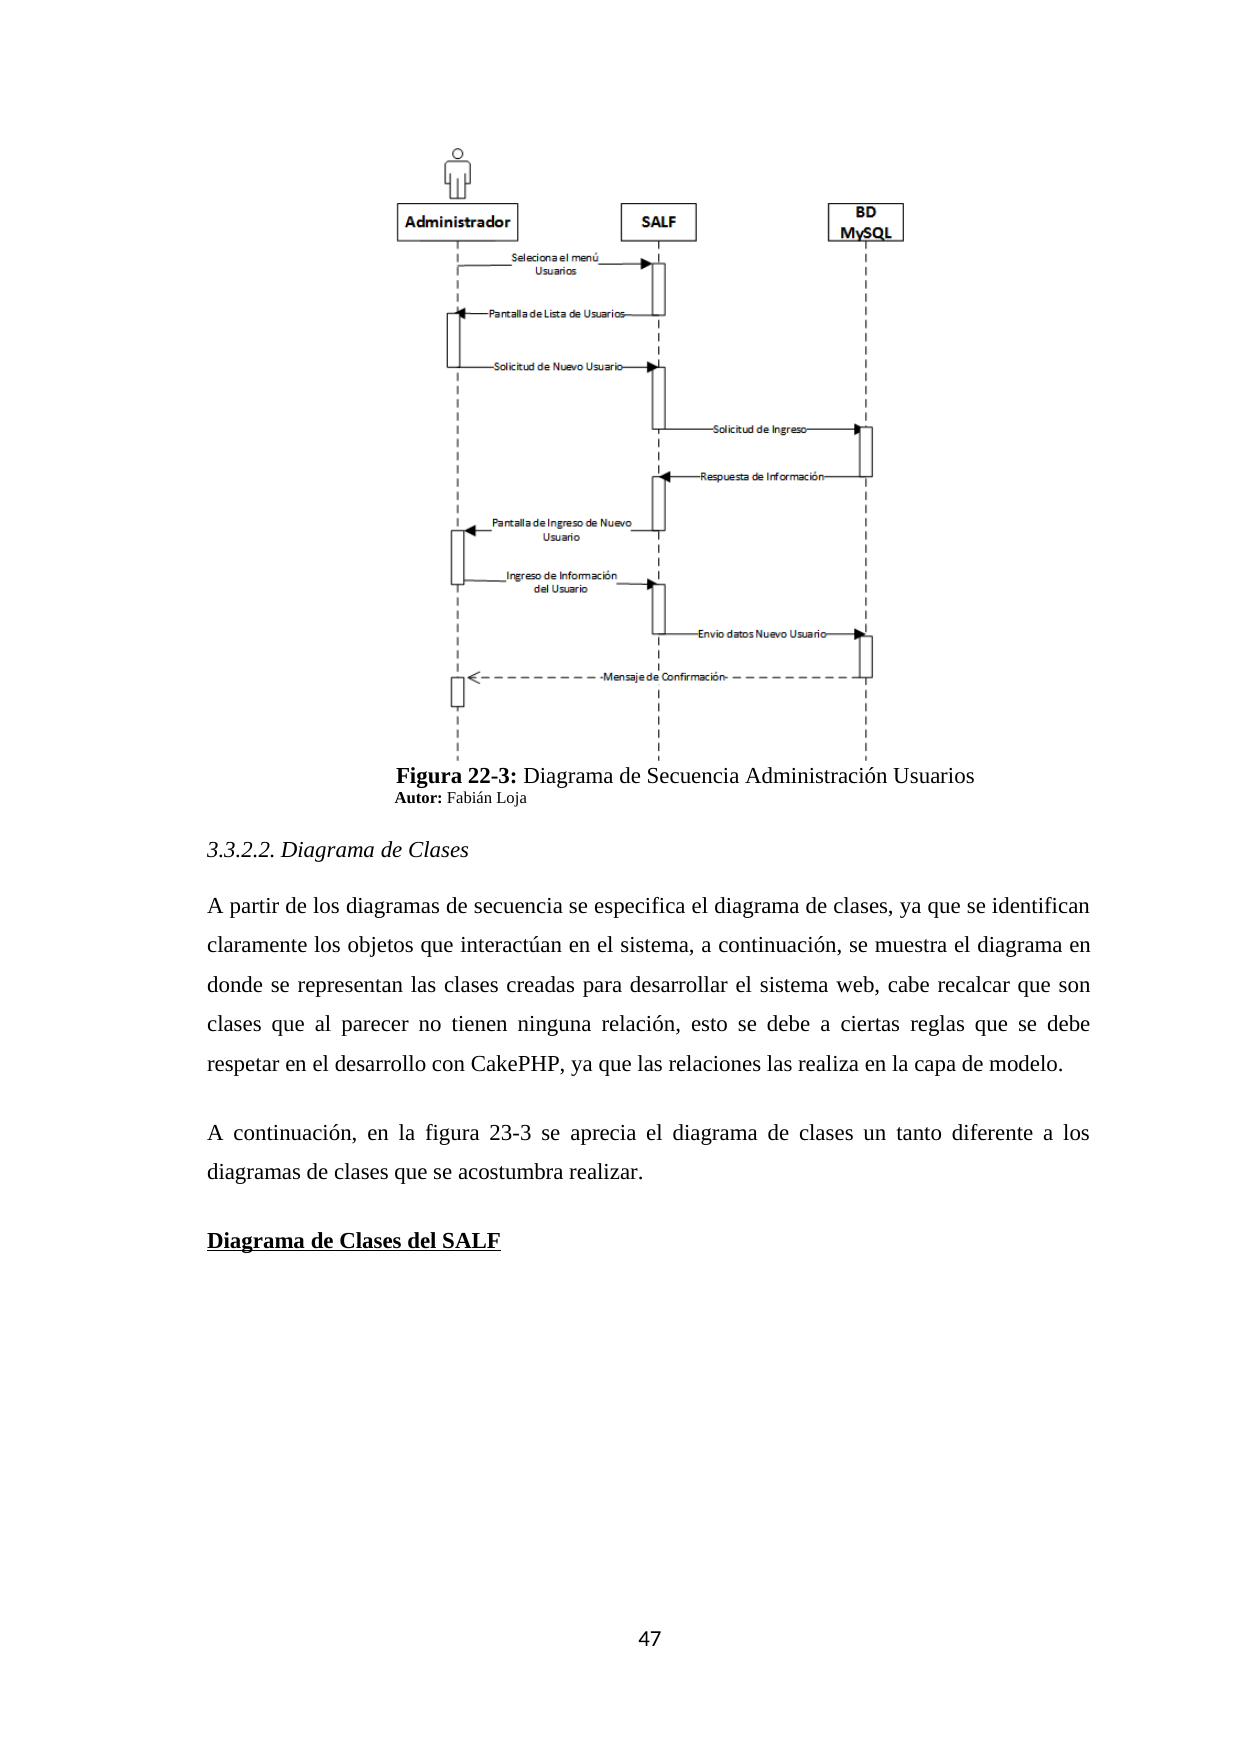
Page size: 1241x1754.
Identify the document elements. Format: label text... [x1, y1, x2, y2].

text Autor: Fabián Loja [207, 788, 1092, 807]
text A partir de los diagramas de secuencia se especifica el diagrama de clases, ya que se identifican claramente los objetos que interactúan en el sistema, a continuación, se muestra el diagrama en donde se representan las clases creadas para desarrollar el sistema web, cabe recalcar que son clases que al parecer no tienen ninguna relación, esto se debe a ciertas reglas que se debe respetar en el desarrollo con CakePHP, ya que las relaciones las realiza en la capa de modelo. [207, 892, 1092, 1076]
text A continuación, en la figura 23-3 se aprecia el diagrama de clases un tanto diferente a los diagramas de clases que se acostumbra realizar. [207, 1119, 1092, 1184]
text Diagrama de Clases del SALF [207, 1227, 1092, 1253]
picture [395, 147, 904, 762]
text Diagrama de Clases [207, 837, 1092, 863]
list Figura 22-3: Diagrama de Secuencia Administración Usuarios [207, 762, 1092, 788]
